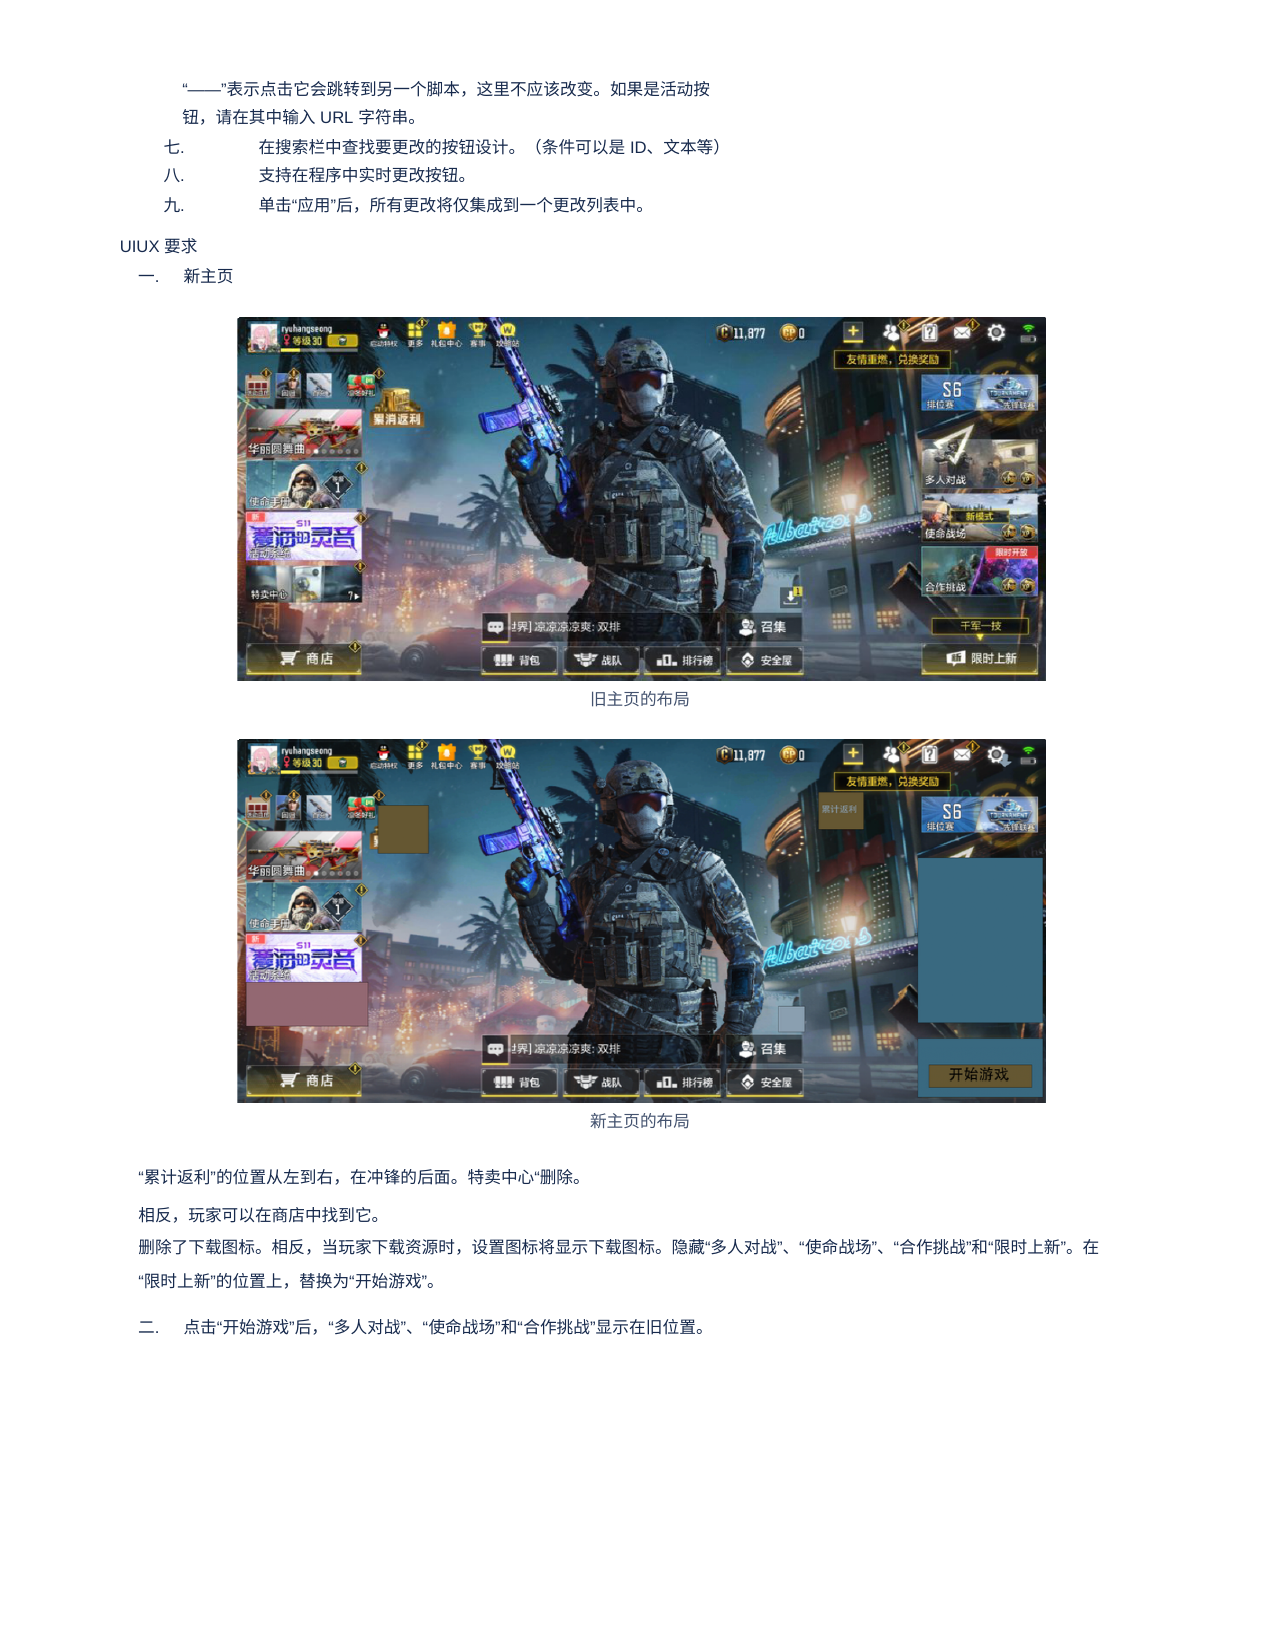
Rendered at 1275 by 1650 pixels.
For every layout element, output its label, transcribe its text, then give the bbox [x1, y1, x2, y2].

text 删除了下载图标。相反，当玩家下载资源时，设置图标将显示下载图标。隐藏“多人对战”、“使命战场”、“合作挑战”和“限时上新”。在“限时上新”的位置上，替换为“开始游戏”。 [138, 1234, 1103, 1292]
text “——”表示点击它会跳转到另一个脚本，这里不应该改变。如果是活动按钮，请在其中输入 URL 字符串。 [182, 79, 724, 127]
picture [237, 316, 1046, 681]
text 新主页的布局 [446, 1103, 833, 1131]
text “累计返利”的位置从左到右，在冲锋的后面。特卖中心“删除。 [138, 1164, 618, 1188]
list 单击“应用”后，所有更改将仅集成到一个更改列表中。 [163, 196, 1171, 215]
text UIUX 要求 [119, 237, 1171, 256]
list 点击“开始游戏”后，“多人对战”、“使命战场”和“合作挑战”显示在旧位置。 [138, 1314, 1171, 1338]
list 新主页 [138, 267, 1171, 286]
list 支持在程序中实时更改按钮。 [163, 166, 1171, 185]
text 相反，玩家可以在商店中找到它。 [138, 1206, 618, 1225]
picture [237, 738, 1046, 1103]
text 旧主页的布局 [446, 681, 833, 709]
list 在搜索栏中查找要更改的按钮设计。（条件可以是 ID、文本等） [163, 137, 1171, 157]
